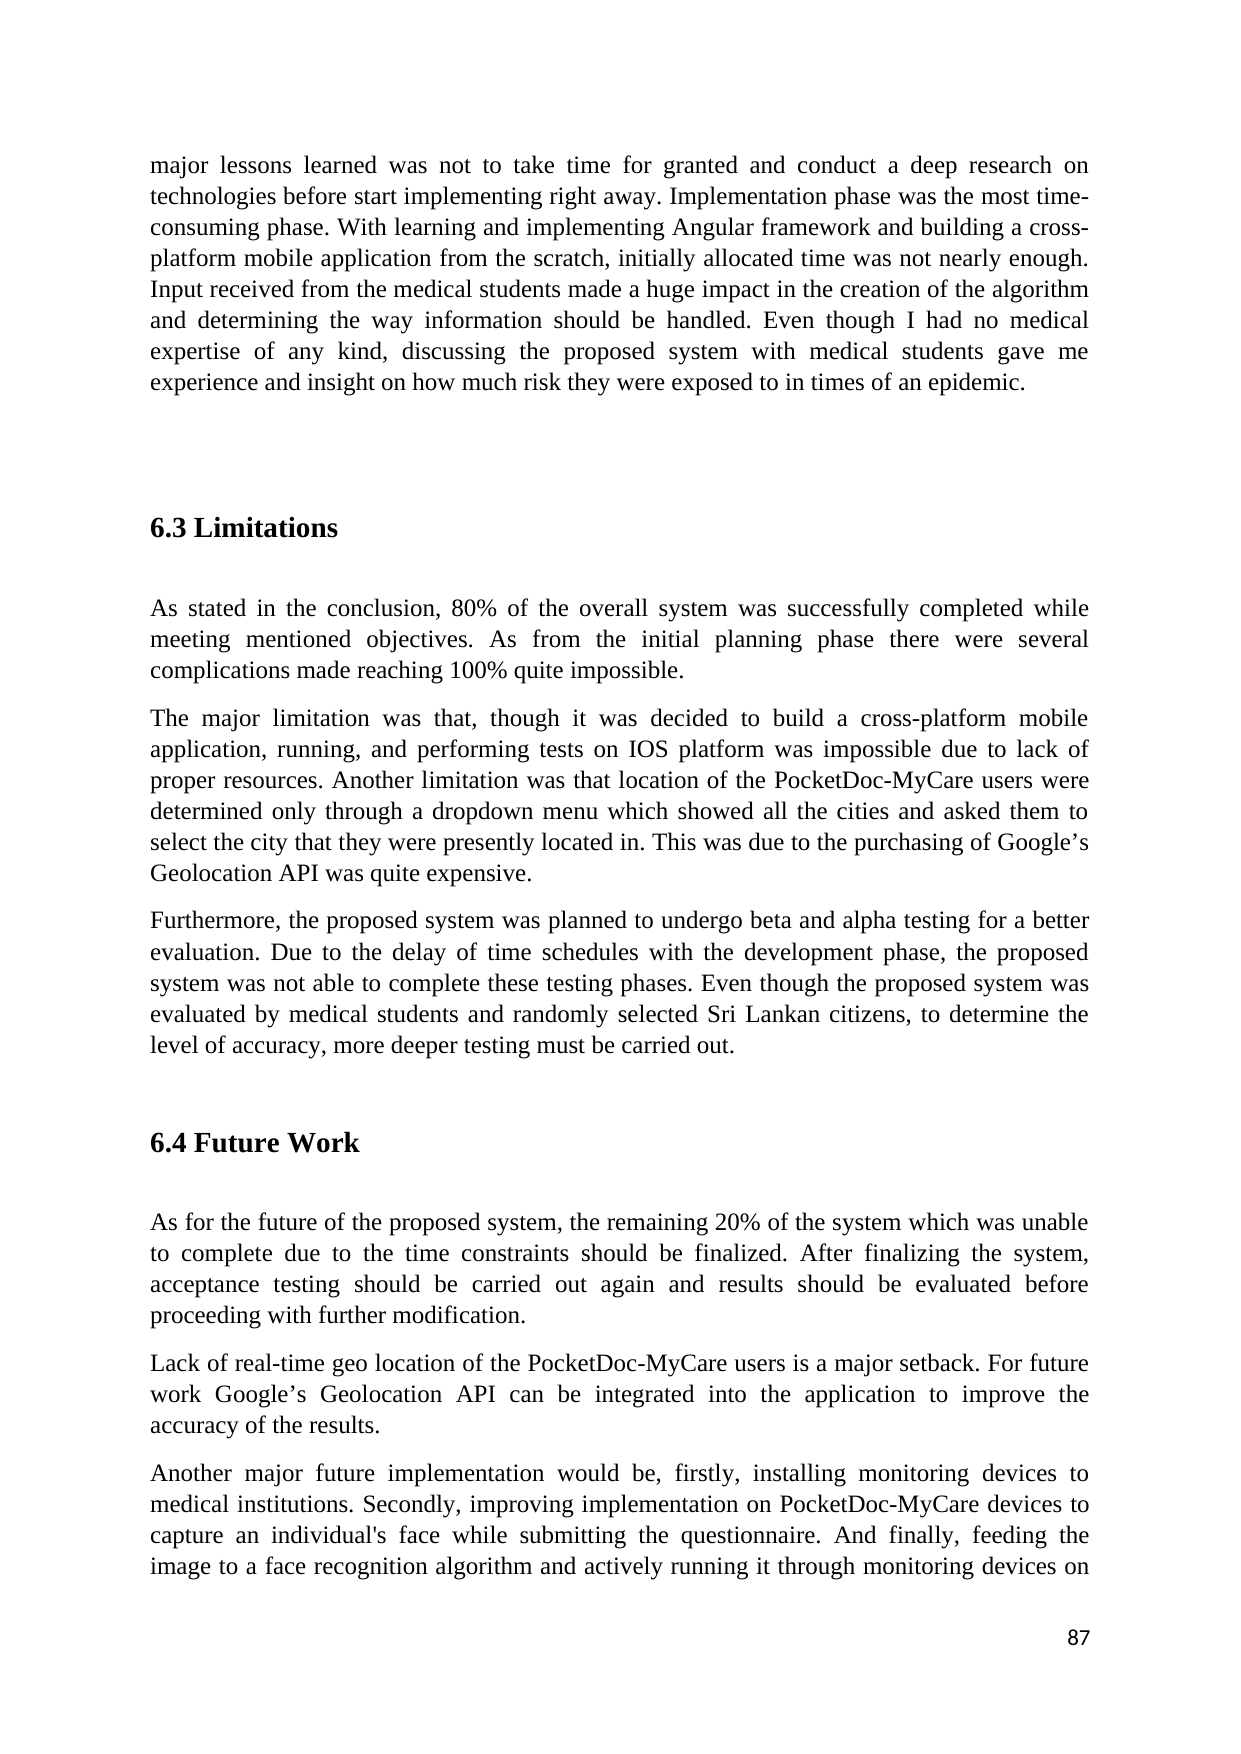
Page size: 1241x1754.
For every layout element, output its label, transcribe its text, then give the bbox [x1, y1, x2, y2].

text The major limitation was that, though it was decided to build a cross-platform mobile application, running, and performing tests on IOS platform was impossible due to lack of proper resources. Another limitation was that location of the PocketDoc-MyCare users were determined only through a dropdown menu which showed all the cities and asked them to select the city that they were presently located in. This was due to the purchasing of Google’s Geolocation API was quite expensive. [150, 703, 1090, 887]
text Lack of real-time geo location of the PocketDoc-MyCare users is a major setback. For future work Google’s Geolocation API can be integrated into the application to improve the accuracy of the results. [150, 1348, 1090, 1439]
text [150, 1458, 1090, 1580]
text As stated in the conclusion, 80% of the overall system was successfully completed while meeting mentioned objectives. As from the initial planning phase there were several complications made reaching 100% quite impossible. [150, 593, 1090, 684]
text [150, 150, 1090, 396]
subtitle 6.3 Limitations [150, 510, 1090, 544]
text Furthermore, the proposed system was planned to undergo beta and alpha testing for a better evaluation. Due to the delay of time schedules with the development phase, the proposed system was not able to complete these testing phases. Even though the proposed system was evaluated by medical students and randomly selected Sri Lankan citizens, to determine the level of accuracy, more deeper testing must be carried out. [150, 906, 1090, 1058]
text As for the future of the proposed system, the remaining 20% of the system which was unable to complete due to the time constraints should be finalized. After finalizing the system, acceptance testing should be carried out again and results should be evaluated before proceeding with further modification. [150, 1207, 1090, 1329]
subtitle 6.4 Future Work [150, 1125, 1090, 1159]
